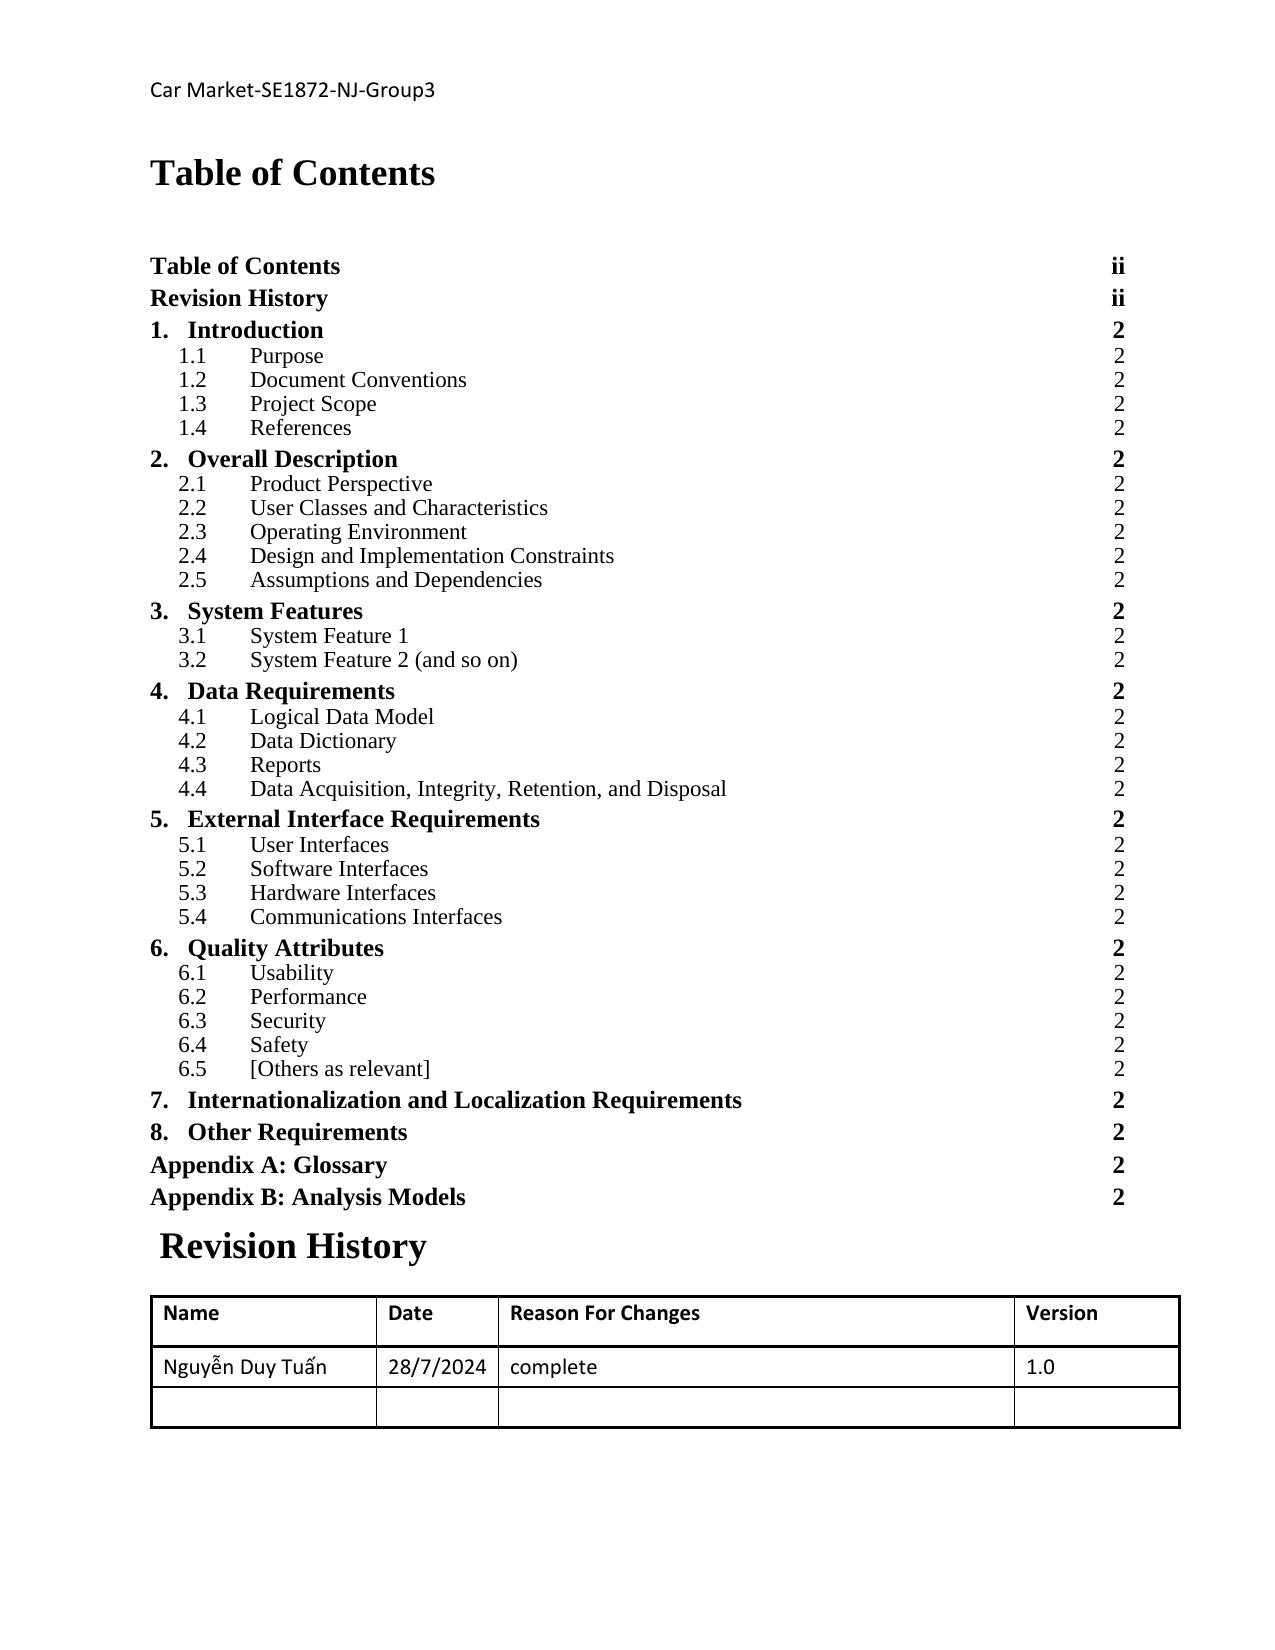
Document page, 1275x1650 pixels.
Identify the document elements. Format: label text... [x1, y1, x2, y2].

table_cell 1.0 [1015, 1348, 1178, 1386]
table_header Version [1015, 1298, 1178, 1345]
table_header Name [153, 1298, 376, 1345]
text Table of Contents [150, 150, 1125, 193]
table_cell [499, 1388, 1014, 1426]
text Revision History [150, 1223, 1125, 1266]
table_header Reason For Changes [499, 1298, 1014, 1345]
table_cell [377, 1388, 498, 1426]
table_cell Nguyễn Duy Tuấn [153, 1348, 376, 1386]
table_cell complete [499, 1348, 1014, 1386]
table_cell [153, 1388, 376, 1426]
table_header Date [377, 1298, 498, 1345]
table_cell [1015, 1388, 1178, 1426]
table_cell 28/7/2024 [377, 1348, 498, 1386]
